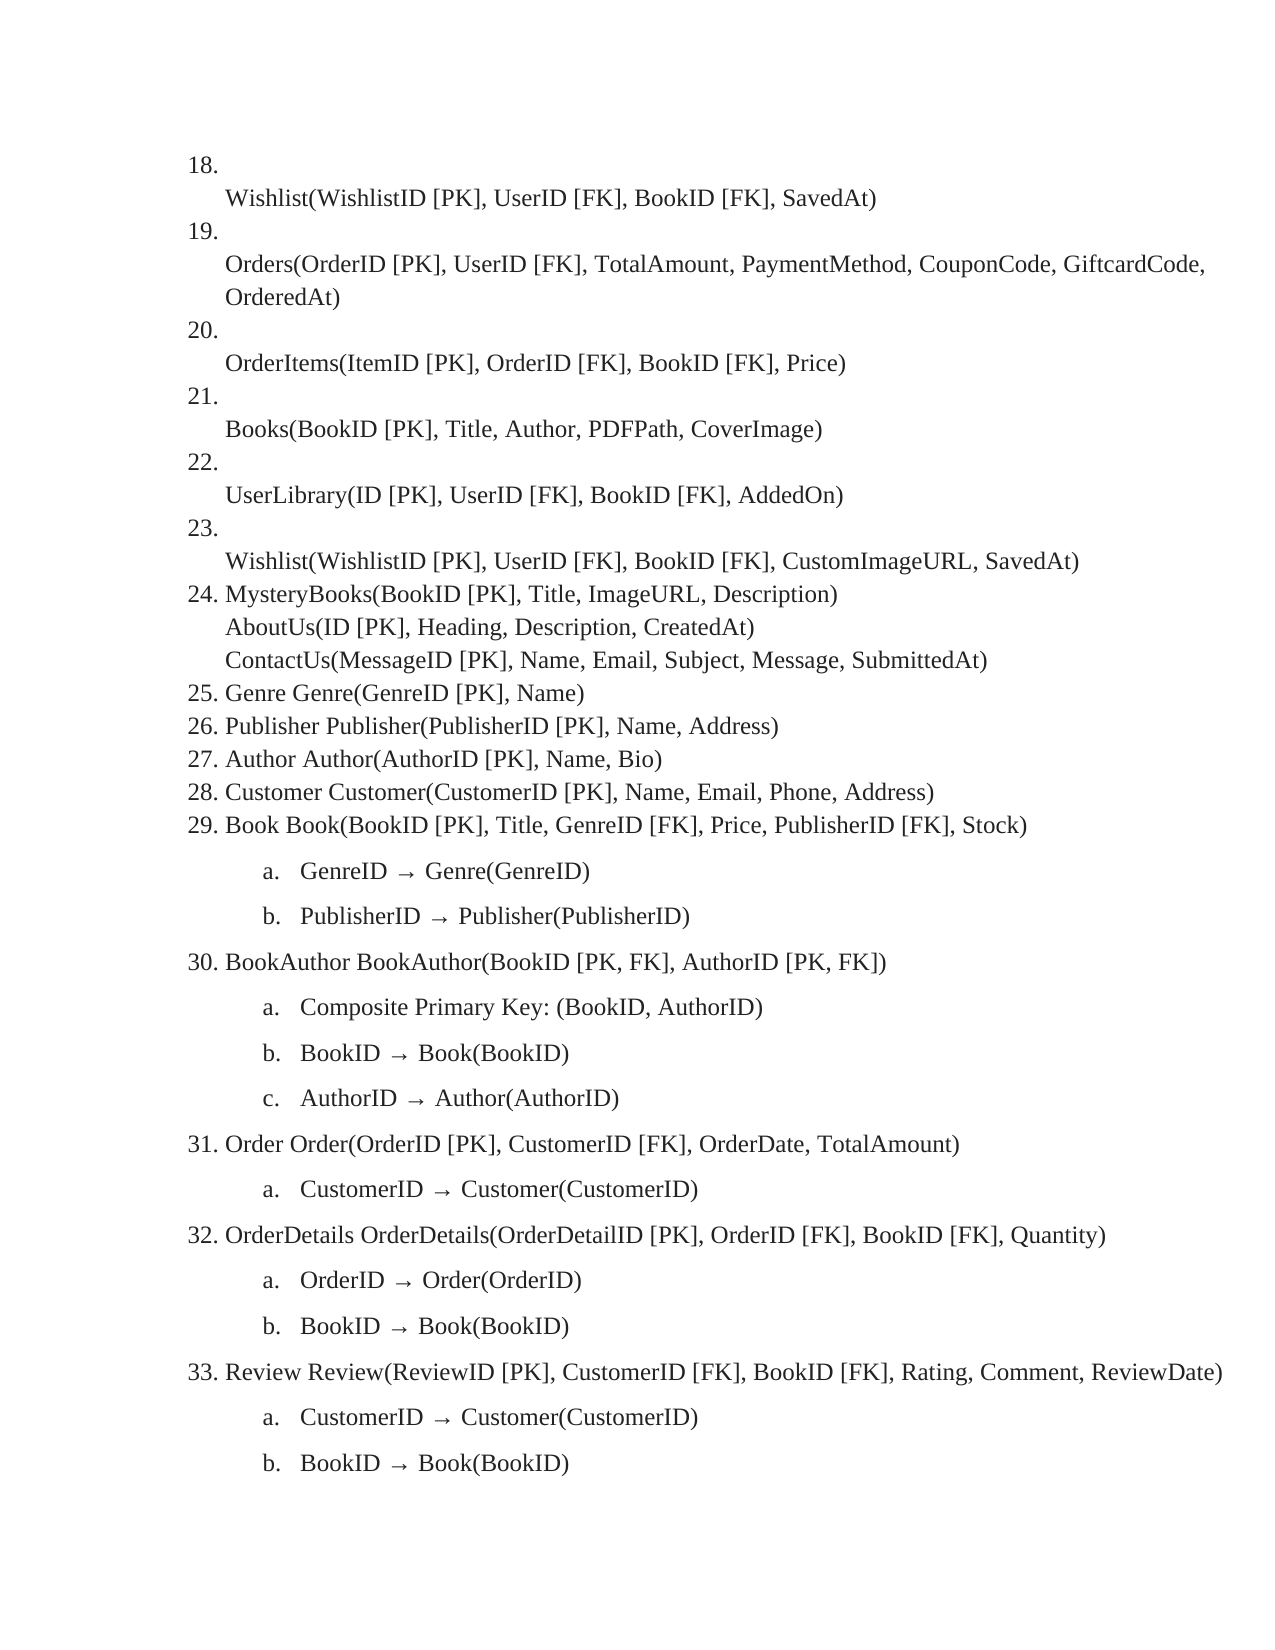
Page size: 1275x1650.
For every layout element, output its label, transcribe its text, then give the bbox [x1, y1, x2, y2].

list OrderDetails OrderDetails(OrderDetailID [PK], OrderID [FK], BookID [FK], Quantity) [187, 1220, 1226, 1249]
list PublisherID → Publisher(PublisherID) [262, 901, 1226, 930]
list BookID → Book(BookID) [262, 1448, 1226, 1476]
list BookID → Book(BookID) [262, 1311, 1226, 1340]
list Composite Primary Key: (BookID, AuthorID) [262, 992, 1226, 1021]
list Orders(OrderID [PK], UserID [FK], TotalAmount, PaymentMethod, CouponCode, GiftcardCode, OrderedAt) [187, 216, 1226, 311]
list OrderItems(ItemID [PK], OrderID [FK], BookID [FK], Price) [187, 315, 1226, 377]
list BookID → Book(BookID) [262, 1038, 1226, 1067]
list Book Book(BookID [PK], Title, GenreID [FK], Price, PublisherID [FK], Stock) [187, 810, 1226, 839]
list CustomerID → Customer(CustomerID) [262, 1402, 1226, 1431]
list Genre Genre(GenreID [PK], Name) [187, 678, 1226, 707]
list GenreID → Genre(GenreID) [262, 856, 1226, 885]
list Books(BookID [PK], Title, Author, PDFPath, CoverImage) [187, 381, 1226, 443]
list MysteryBooks(BookID [PK], Title, ImageURL, Description) AboutUs(ID [PK], Heading, Description, CreatedAt) ContactUs(MessageID [PK], Name, Email, Subject, Message, SubmittedAt) [187, 579, 1226, 674]
list Publisher Publisher(PublisherID [PK], Name, Address) [187, 711, 1226, 740]
list Review Review(ReviewID [PK], CustomerID [FK], BookID [FK], Rating, Comment, ReviewDate) [187, 1357, 1226, 1385]
list UserLibrary(ID [PK], UserID [FK], BookID [FK], AddedOn) [187, 447, 1226, 509]
list Order Order(OrderID [PK], CustomerID [FK], OrderDate, TotalAmount) [187, 1129, 1226, 1158]
list BookAuthor BookAuthor(BookID [PK, FK], AuthorID [PK, FK]) [187, 947, 1226, 976]
list Wishlist(WishlistID [PK], UserID [FK], BookID [FK], SavedAt) [187, 150, 1226, 212]
list AuthorID → Author(AuthorID) [262, 1083, 1226, 1112]
list Author Author(AuthorID [PK], Name, Bio) [187, 744, 1226, 773]
list Wishlist(WishlistID [PK], UserID [FK], BookID [FK], CustomImageURL, SavedAt) [187, 513, 1226, 575]
list Customer Customer(CustomerID [PK], Name, Email, Phone, Address) [187, 777, 1226, 806]
list OrderID → Order(OrderID) [262, 1266, 1226, 1294]
list CustomerID → Customer(CustomerID) [262, 1174, 1226, 1203]
